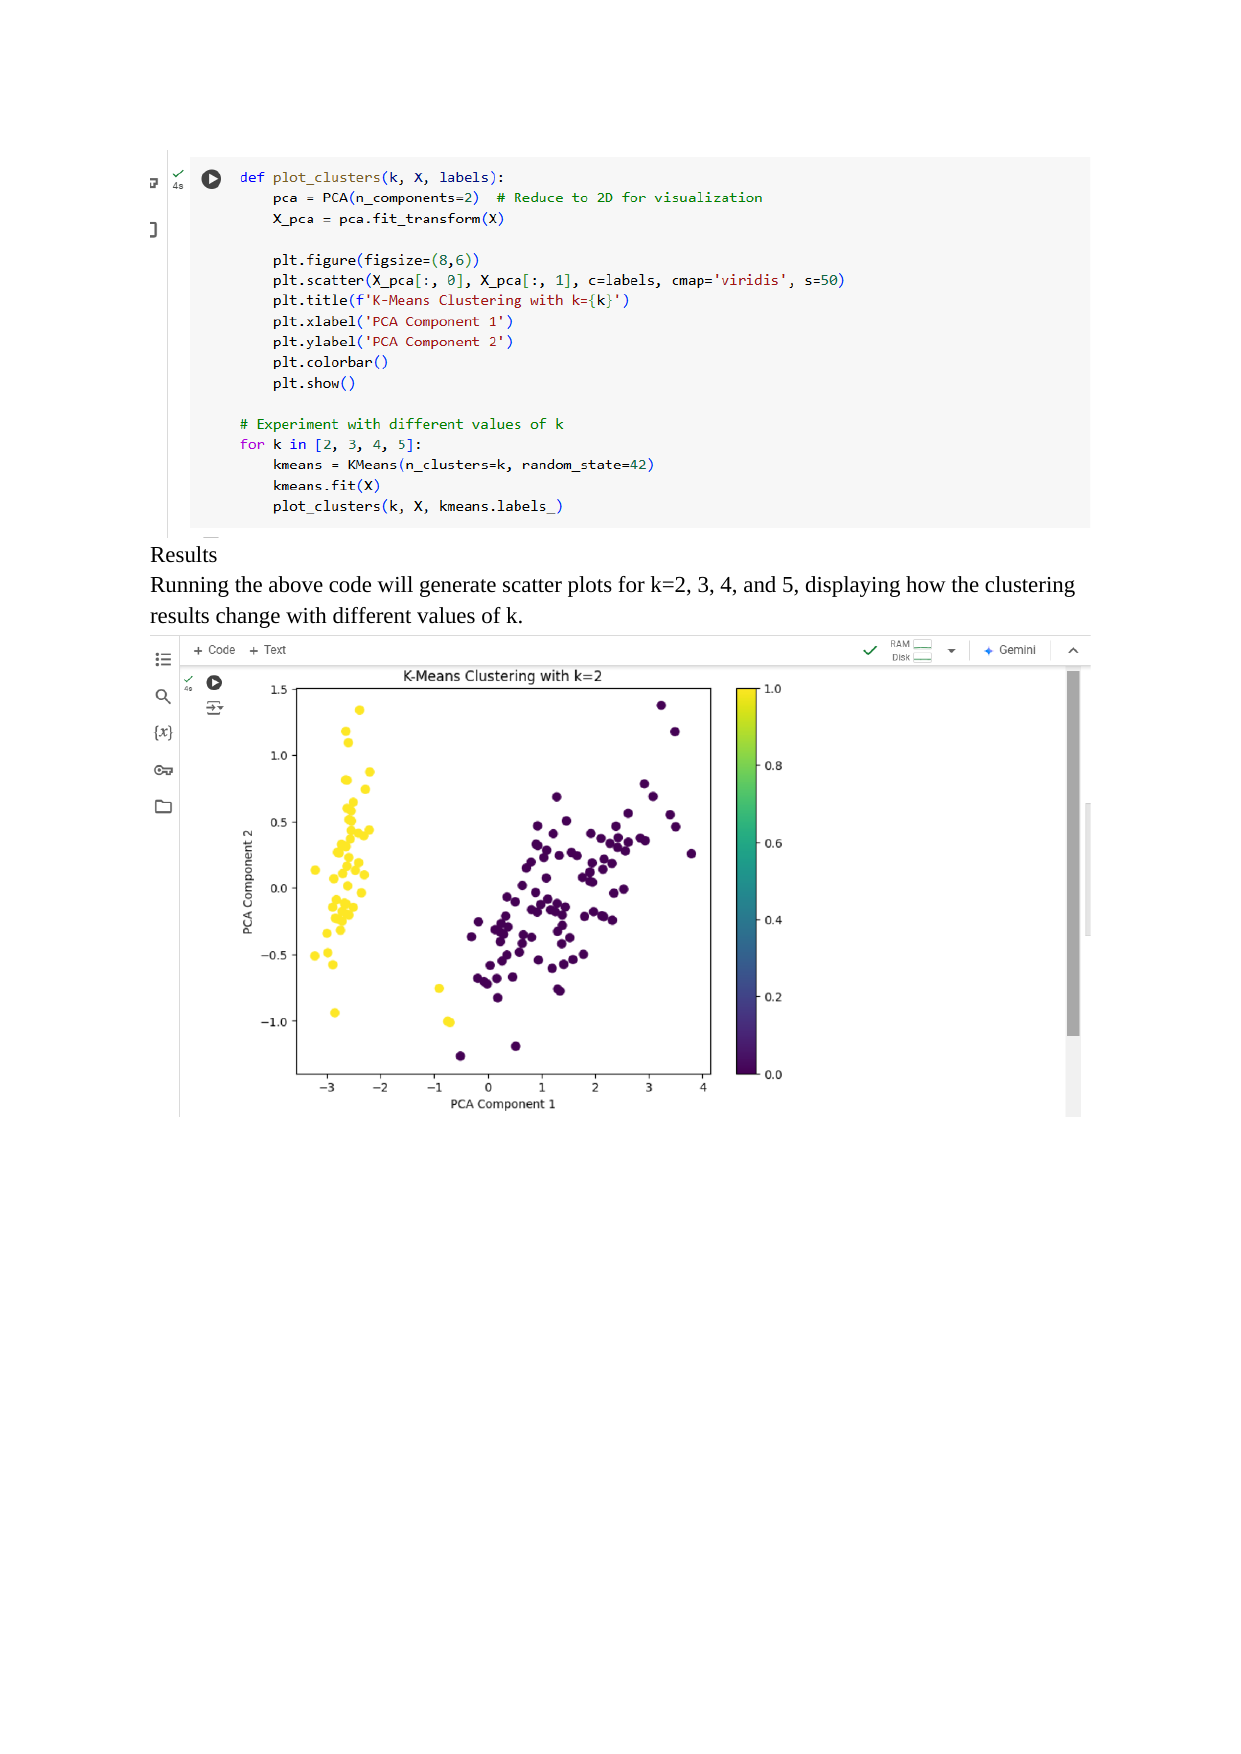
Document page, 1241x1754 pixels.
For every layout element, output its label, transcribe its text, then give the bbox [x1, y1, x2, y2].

text Results [150, 541, 1090, 568]
text Running the above code will generate scatter plots for k=2, 3, 4, and 5, displaying how the clustering results change with different values of k. [150, 572, 1090, 628]
picture [150, 632, 1091, 1117]
picture [150, 150, 1091, 538]
